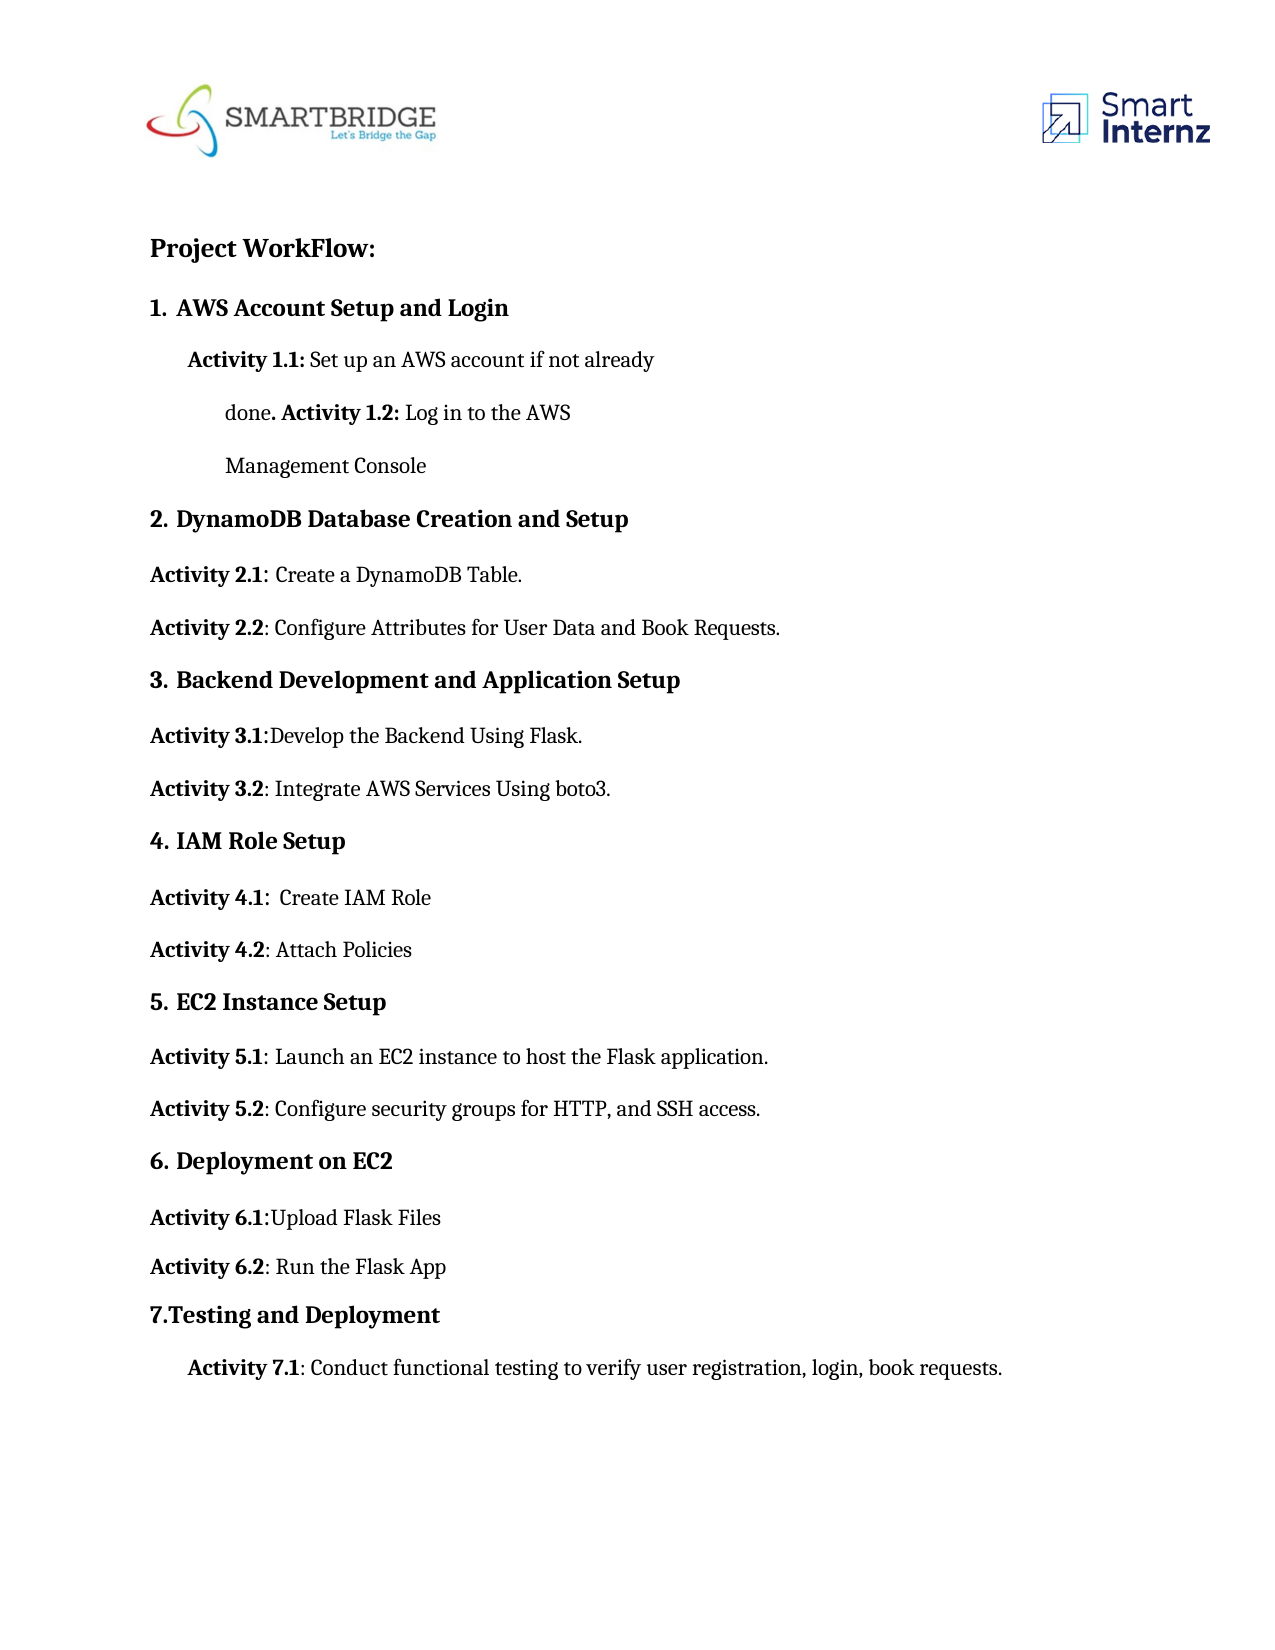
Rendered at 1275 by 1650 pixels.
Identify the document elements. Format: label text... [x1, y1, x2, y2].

subtitle 7.Testing and Deployment [150, 1301, 1275, 1330]
picture [143, 78, 439, 161]
subtitle Backend Development and Application Setup [150, 666, 1275, 694]
list Deployment on EC2 Activity 6.1:Upload Flask Files Activity 6.2: Run the Flask App [150, 1147, 456, 1280]
text Activity 4.1: Create IAM Role [150, 881, 1275, 912]
subtitle Project WorkFlow: [150, 233, 1275, 264]
text Activity 7.1: Conduct functional testing to verify user registration, login, book requests. [187, 1355, 1123, 1381]
picture [1037, 92, 1214, 143]
text Activity 5.1: Launch an EC2 instance to host the Flask application. [150, 1042, 1275, 1071]
text Activity 1.1: Set up an AWS account if not already done. Activity 1.2: Log in to the AWS Management Console [187, 347, 695, 479]
text Activity 5.2: Configure security groups for HTTP, and SSH access. [150, 1096, 1275, 1122]
subtitle EC2 Instance Setup [150, 988, 1275, 1017]
text Activity 4.2: Attach Policies [150, 937, 1275, 963]
text Activity 3.2: Integrate AWS Services Using boto3. [150, 776, 1275, 802]
text Activity 3.1:Develop the Backend Using Flask. [150, 719, 1275, 751]
subtitle DynamoDB Database Creation and Setup [150, 505, 1275, 533]
subtitle IAM Role Setup [150, 827, 1275, 856]
subtitle AWS Account Setup and Login [150, 293, 1275, 322]
text Activity 2.2: Configure Attributes for User Data and Book Requests. [150, 614, 1275, 641]
text Activity 2.1: Create a DynamoDB Table. [150, 558, 1275, 589]
